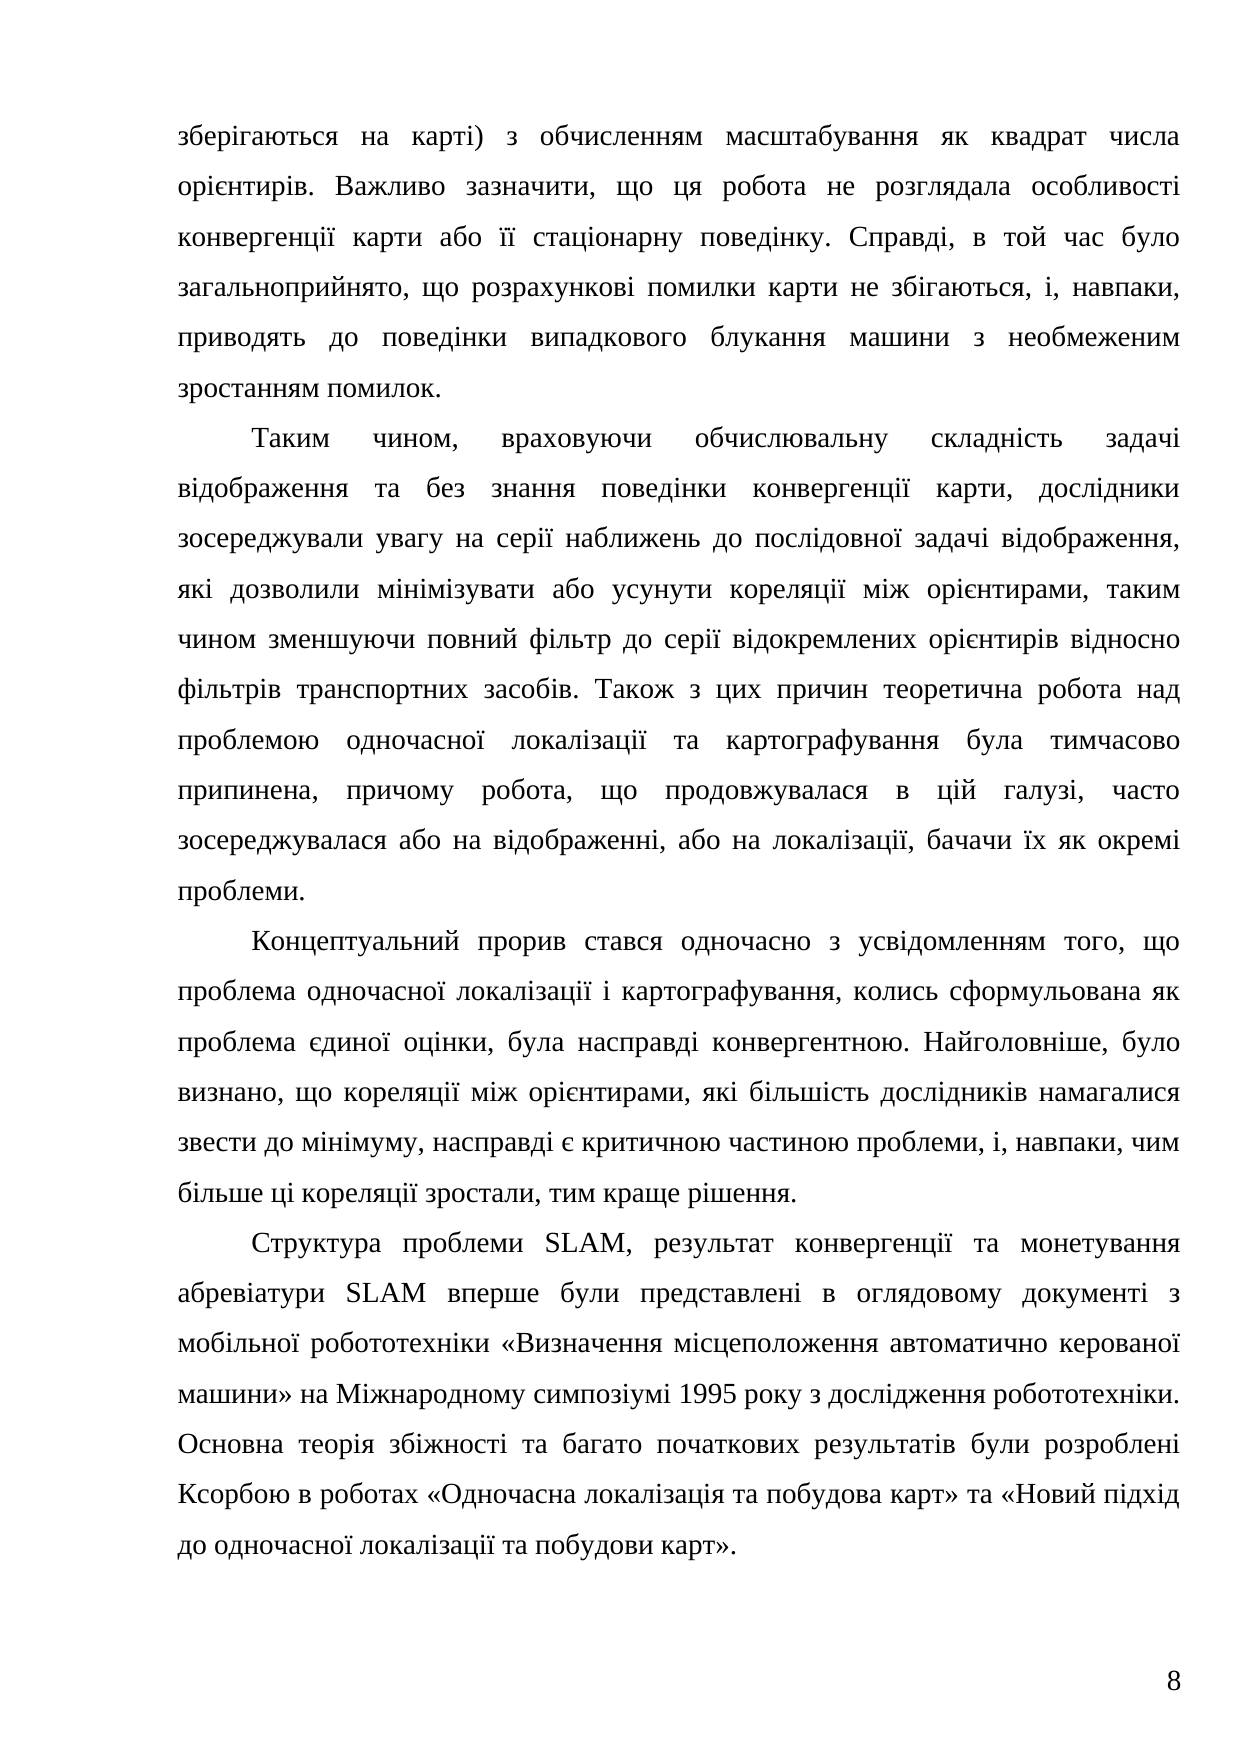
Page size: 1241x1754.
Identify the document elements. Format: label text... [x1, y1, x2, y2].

text Структура проблеми SLAM, результат конвергенції та монетування абревіатури SLAM вперше були представлені в оглядовому документі з мобільної робототехніки «Визначення місцеположення автоматично керованої машини» на Міжнародному симпозіумі 1995 року з дослідження робототехніки. Основна теорія збіжності та багато початкових результатів були розроблені Ксорбою в роботах «Одночасна локалізація та побудова карт» та «Новий підхід до одночасної локалізації та побудови карт». [177, 1225, 1181, 1560]
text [177, 118, 1181, 403]
text Таким чином, враховуючи обчислювальну складність задачі відображення та без знання поведінки конвергенції карти, дослідники зосереджували увагу на серії наближень до послідовної задачі відображення, які дозволили мінімізувати або усунути кореляції між орієнтирами, таким чином зменшуючи повний фільтр до серії відокремлених орієнтирів відносно фільтрів транспортних засобів. Також з цих причин теоретична робота над проблемою одночасної локалізації та картографування була тимчасово припинена, причому робота, що продовжувалася в цій галузі, часто зосереджувалася або на відображенні, або на локалізації, бачачи їх як окремі проблеми. [177, 420, 1181, 906]
text Концептуальний прорив стався одночасно з усвідомленням того, що проблема одночасної локалізації і картографування, колись сформульована як проблема єдиної оцінки, була насправді конвергентною. Найголовніше, було визнано, що кореляції між орієнтирами, які більшість дослідників намагалися звести до мінімуму, насправді є критичною частиною проблеми, і, навпаки, чим більше ці кореляції зростали, тим краще рішення. [177, 923, 1181, 1208]
